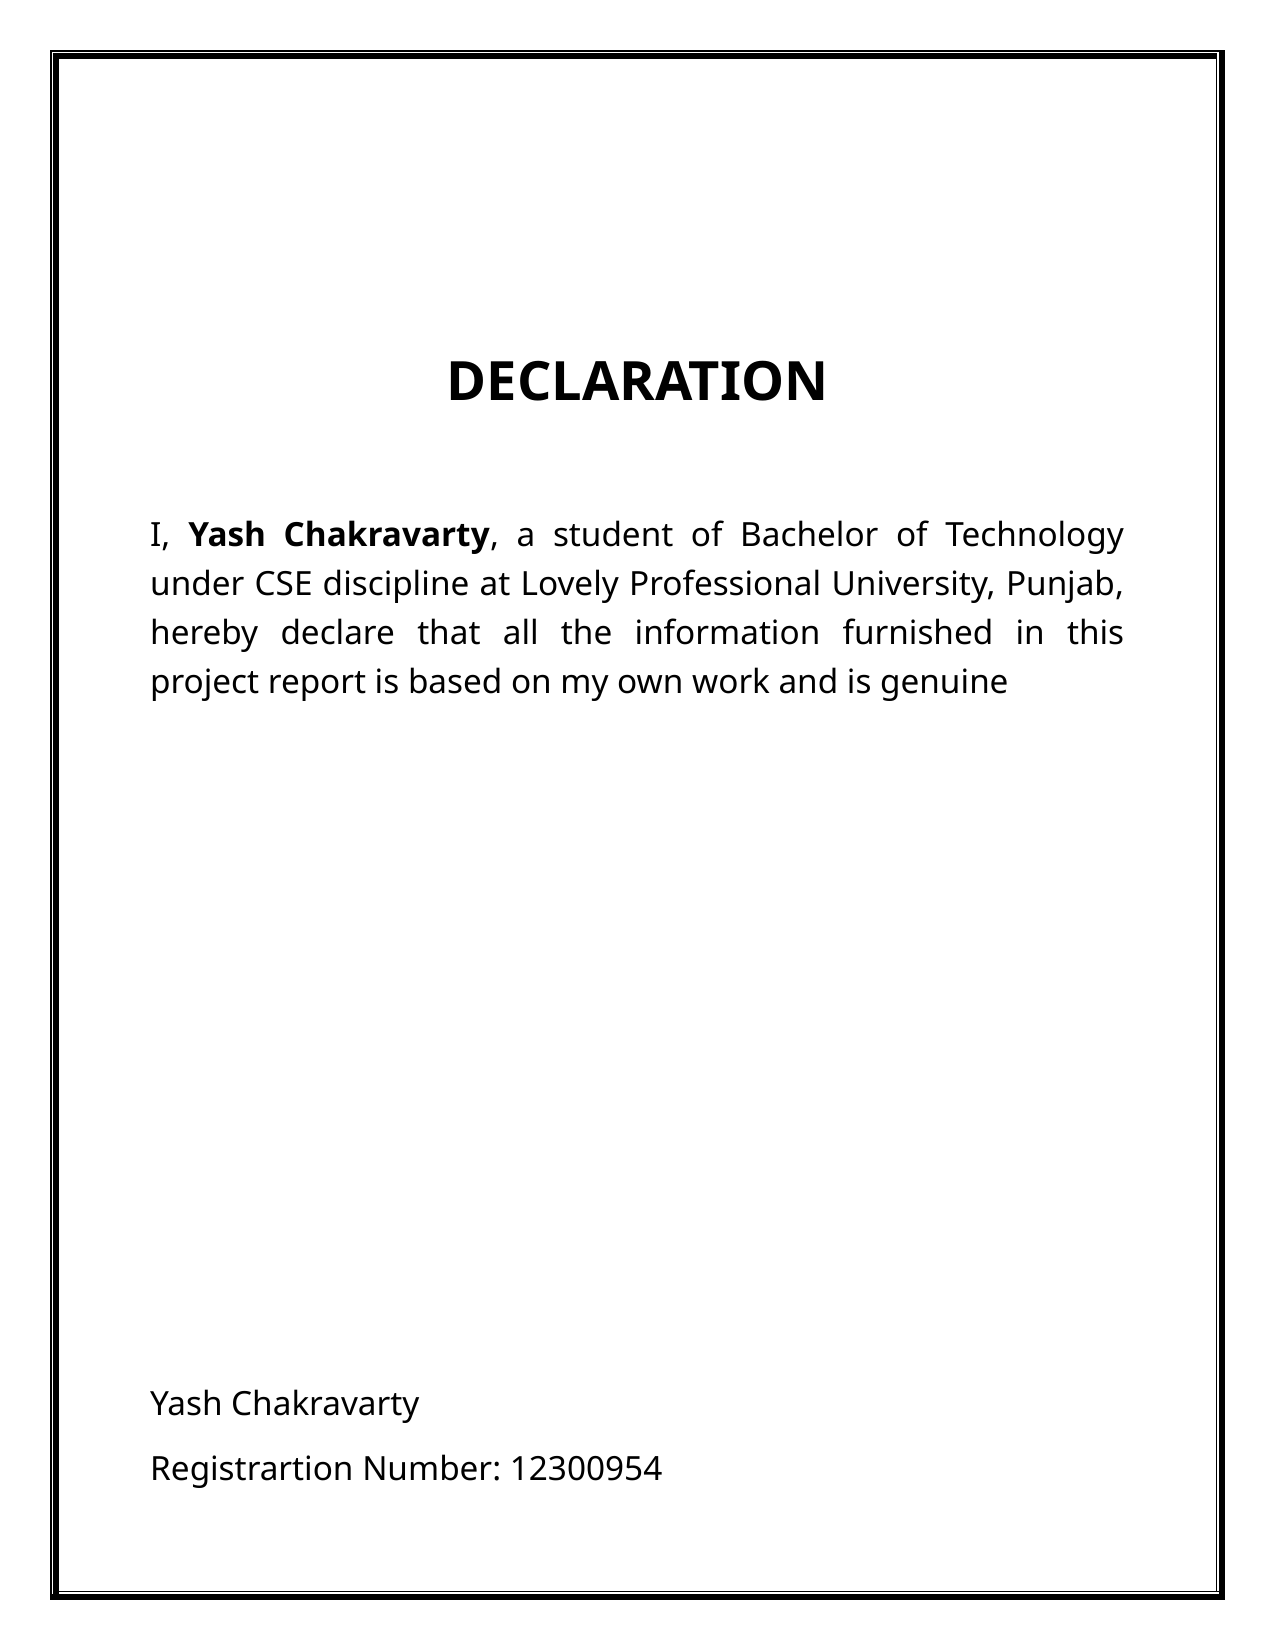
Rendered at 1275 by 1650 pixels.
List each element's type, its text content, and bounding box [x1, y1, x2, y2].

text Yash Chakravarty [150, 1379, 1125, 1425]
text DECLARATION [150, 342, 1125, 416]
text Registrartion Number: 12300954 [150, 1445, 1125, 1490]
text I, Yash Chakravarty, a student of Bachelor of Technology under CSE discipline at Lovely Professional University, Punjab, hereby declare that all the information furnished in this project report is based on my own work and is genuine [150, 511, 1125, 703]
